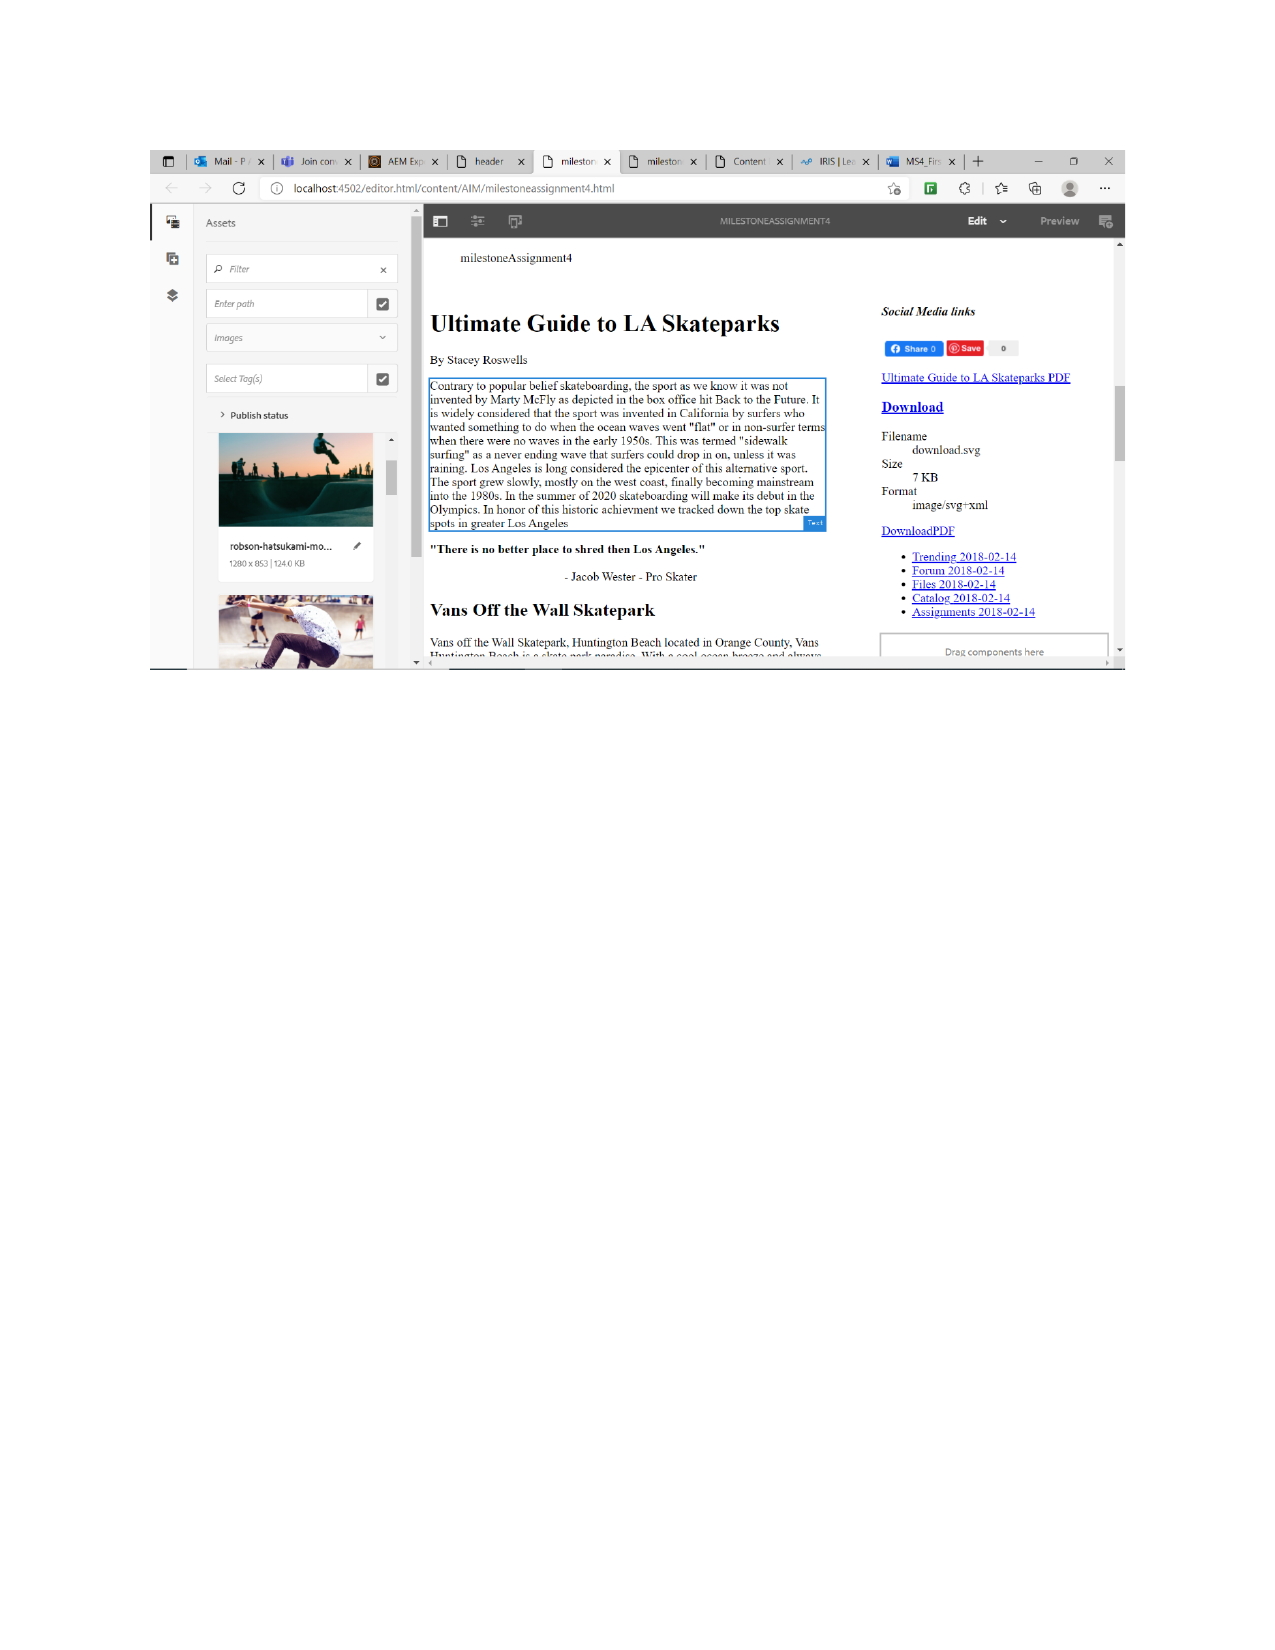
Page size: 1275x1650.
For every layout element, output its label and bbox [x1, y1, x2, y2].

picture [150, 150, 1125, 670]
